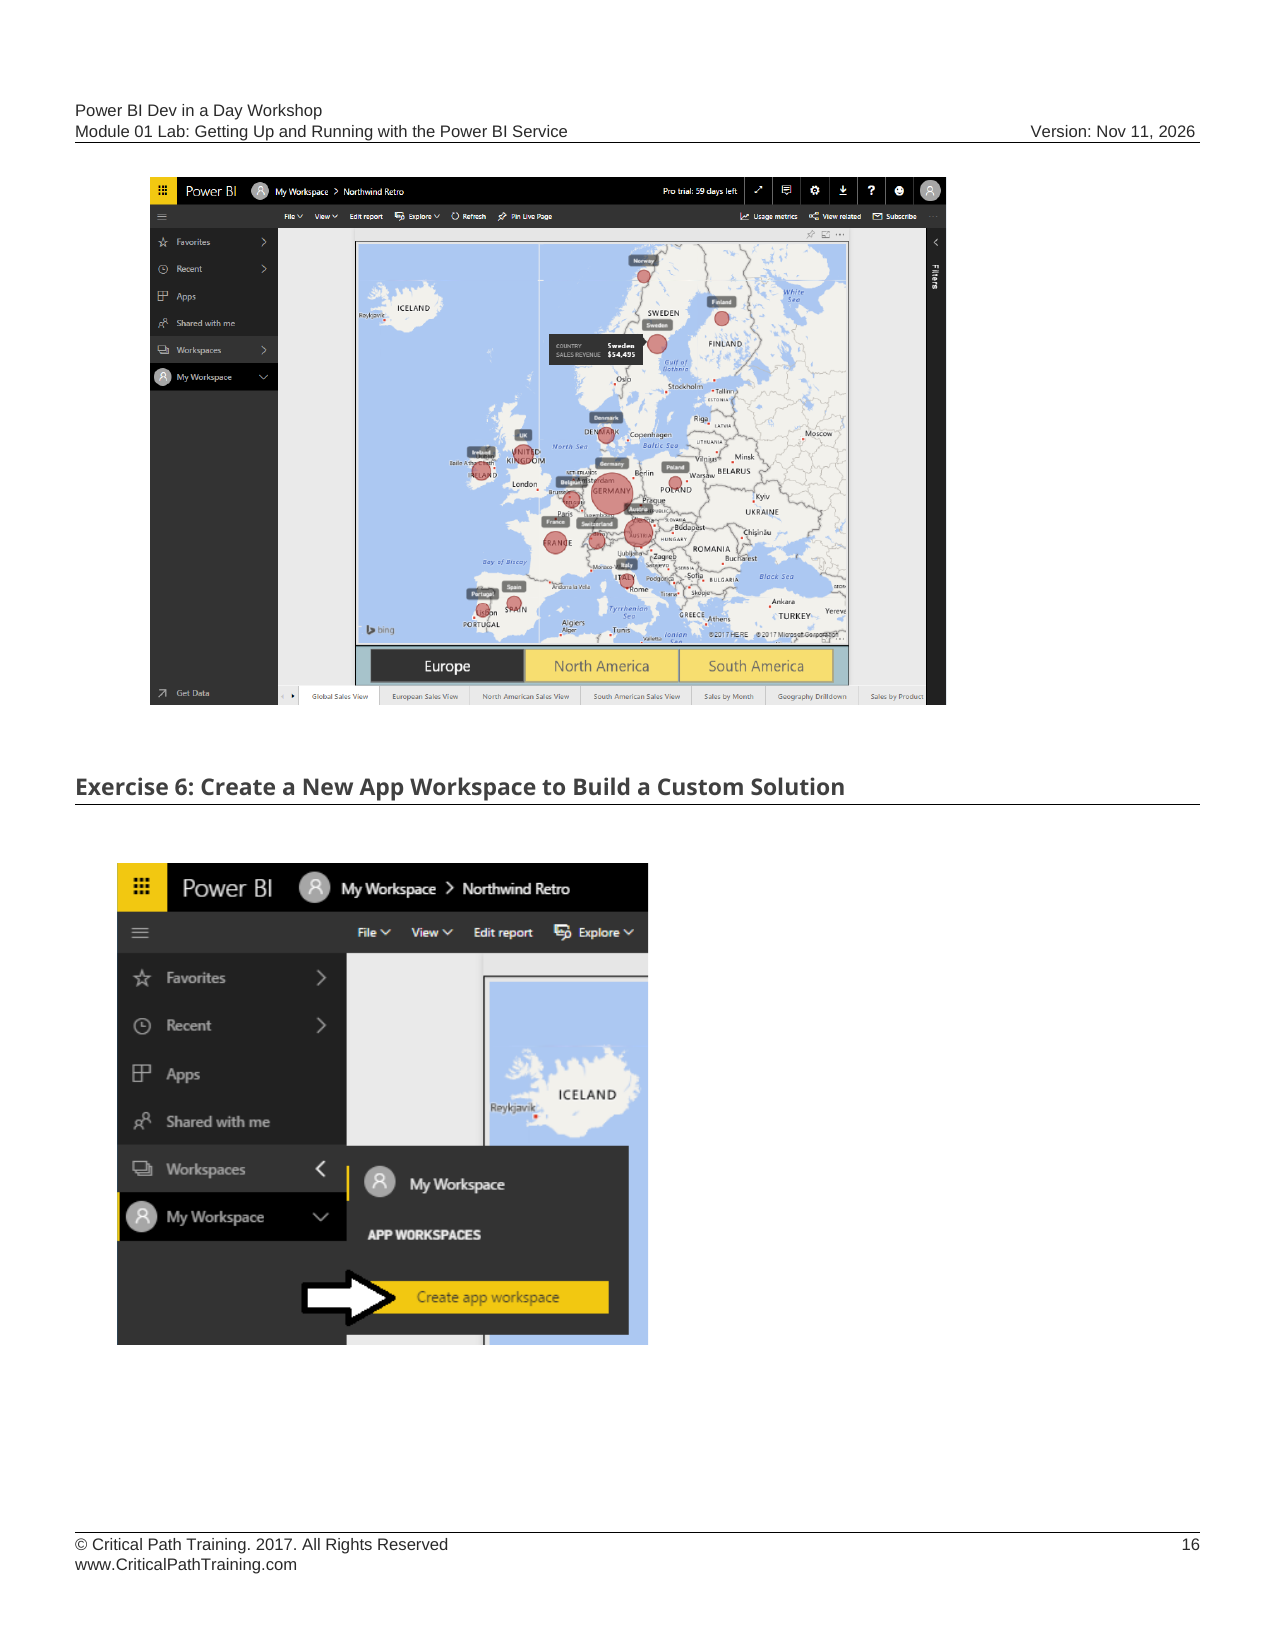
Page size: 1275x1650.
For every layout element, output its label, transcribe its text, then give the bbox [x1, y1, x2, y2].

picture [150, 177, 947, 705]
subtitle Exercise 6: Create a New App Workspace to Build a Custom Solution [75, 771, 1200, 804]
picture [117, 863, 649, 1345]
